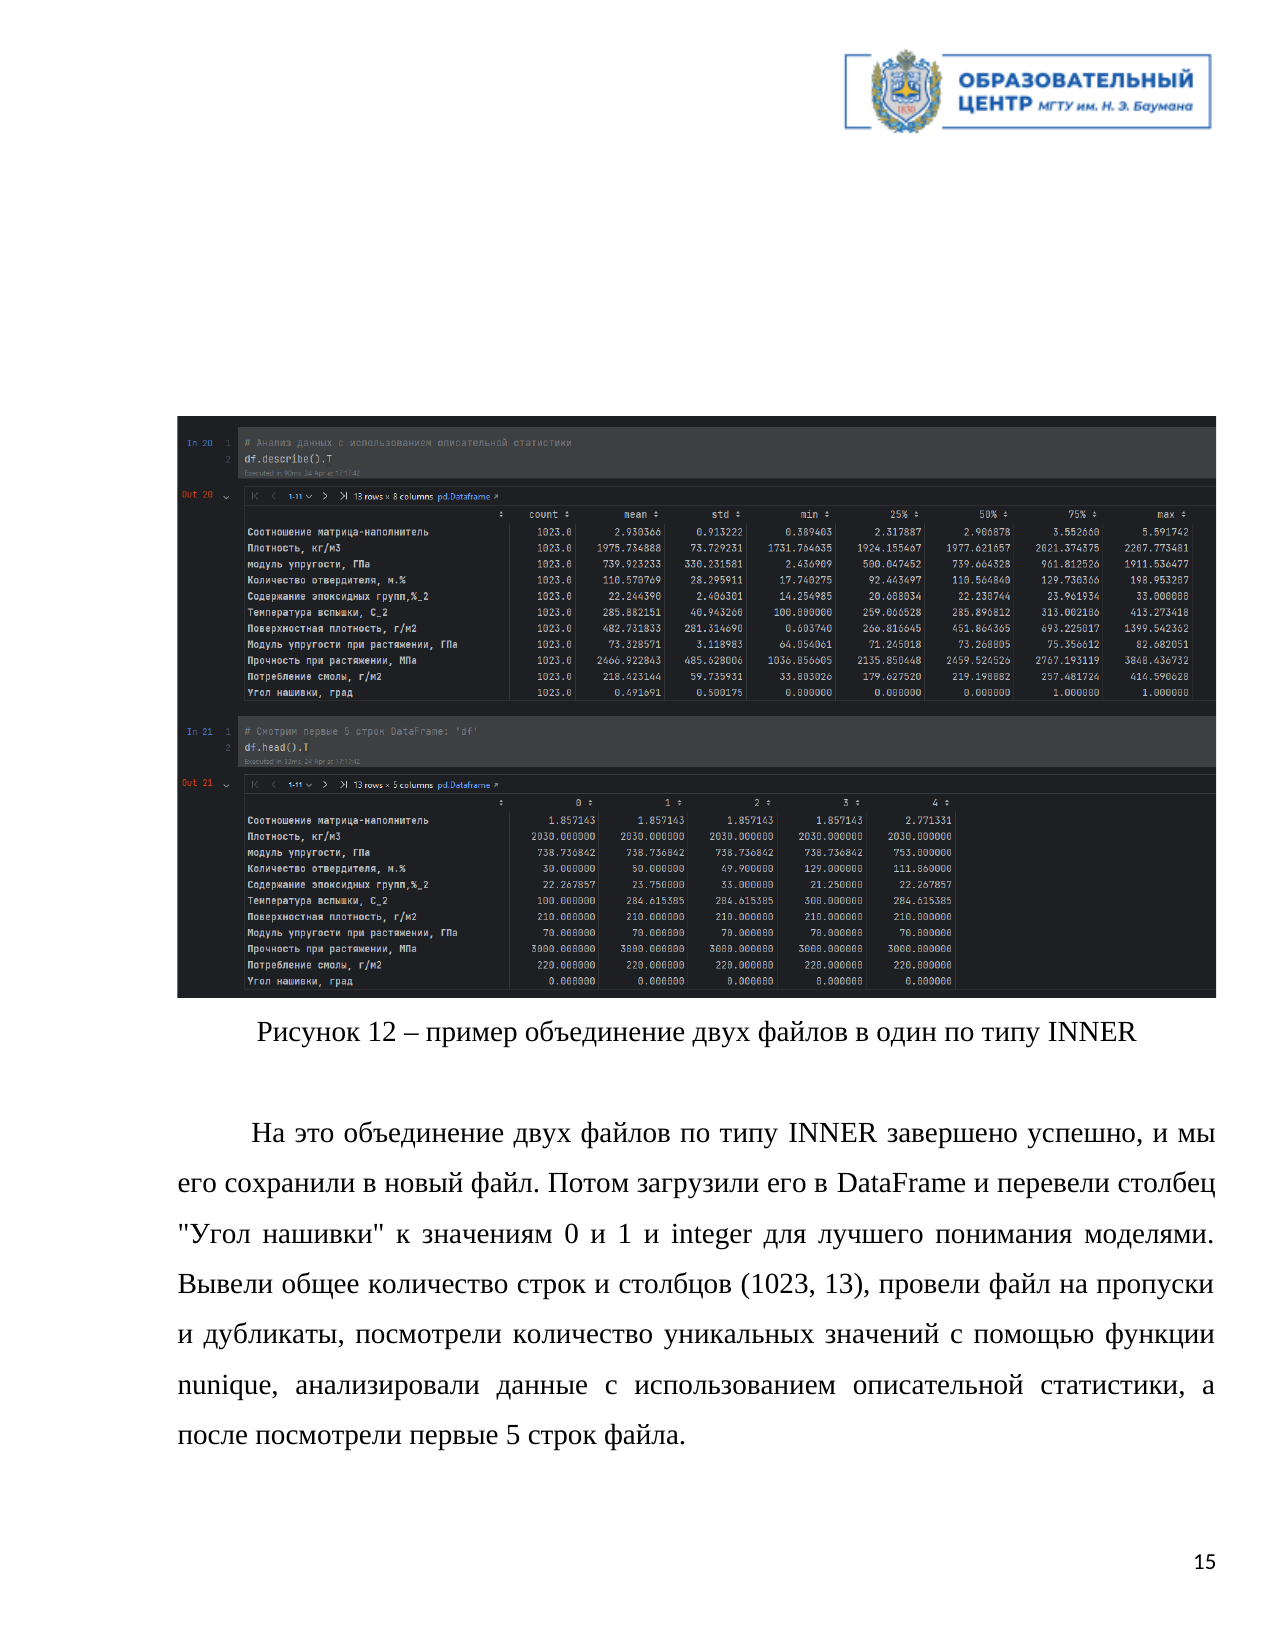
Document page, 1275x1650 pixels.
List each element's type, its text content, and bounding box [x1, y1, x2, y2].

picture [814, 26, 1262, 149]
text На это объединение двух файлов по типу INNER завершено успешно, и мы его сохранили в новый файл. Потом загрузили его в DataFrame и перевели столбец "Угол нашивки" к значениям 0 и 1 и integer для лучшего понимания моделями. Вывели общее количество строк и столбцов (1023, 13), провели файл на пропуски и дубликаты, посмотрели количество уникальных значений с помощью функции nunique, анализировали данные с использованием описательной статистики, а после посмотрели первые 5 строк файла. [177, 1115, 1216, 1451]
picture [177, 416, 1217, 998]
text Рисунок 12 – пример объединение двух файлов в один по типу INNER [177, 1014, 1216, 1048]
